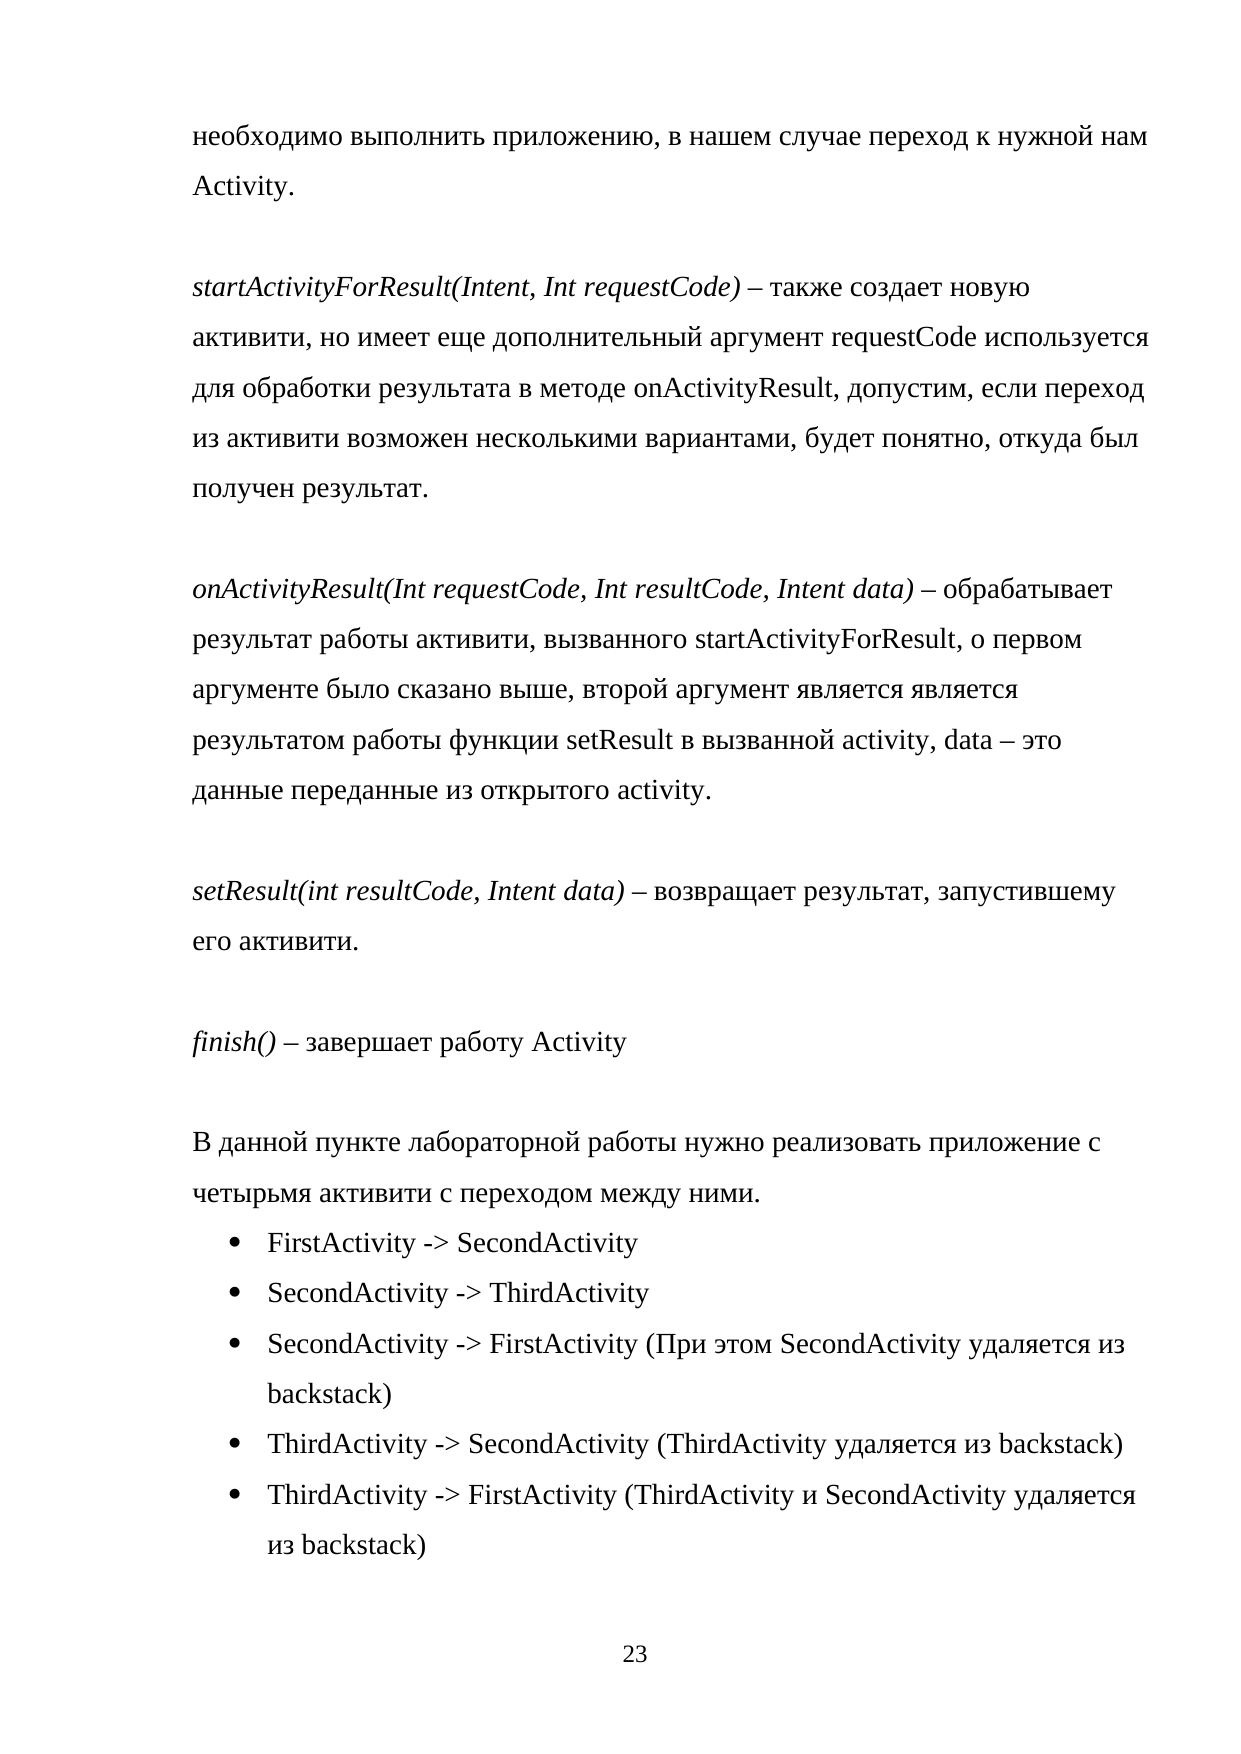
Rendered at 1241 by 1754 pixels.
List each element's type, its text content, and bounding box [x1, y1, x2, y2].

list ThirdActivity -> FirstActivity (ThirdActivity и SecondActivity удаляется из backstack) [229, 1477, 1152, 1561]
text В данной пункте лабораторной работы нужно реализовать приложение с четырьмя активити с переходом между ними. [192, 1124, 1152, 1208]
text setResult(int resultCode, Intent data) – возвращает результат, запустившему его активити. [192, 873, 1152, 957]
list FirstActivity -> SecondActivity [229, 1225, 1152, 1259]
list SecondActivity -> FirstActivity (При этом SecondActivity удаляется из backstack) [229, 1326, 1152, 1410]
list ThirdActivity -> SecondActivity (ThirdActivity удаляется из backstack) [229, 1427, 1152, 1460]
list SecondActivity -> ThirdActivity [229, 1275, 1152, 1309]
text onActivityResult(Int requestCode, Int resultCode, Intent data) – обрабатывает результат работы активити, вызванного startActivityForResult, о первом аргументе было сказано выше, второй аргумент является является результатом работы функции setResult в вызванной activity, data – это данные переданные из открытого activity. [192, 571, 1152, 806]
text finish() – завершает работу Activity [192, 1024, 1152, 1057]
text startActivityForResult(Intent, Int requestCode) – также создает новую активити, но имеет еще дополнительный аргумент requestCode используется для обработки результата в методе onActivityResult, допустим, если переход из активити возможен несколькими вариантами, будет понятно, откуда был получен результат. [192, 269, 1152, 504]
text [192, 118, 1152, 202]
